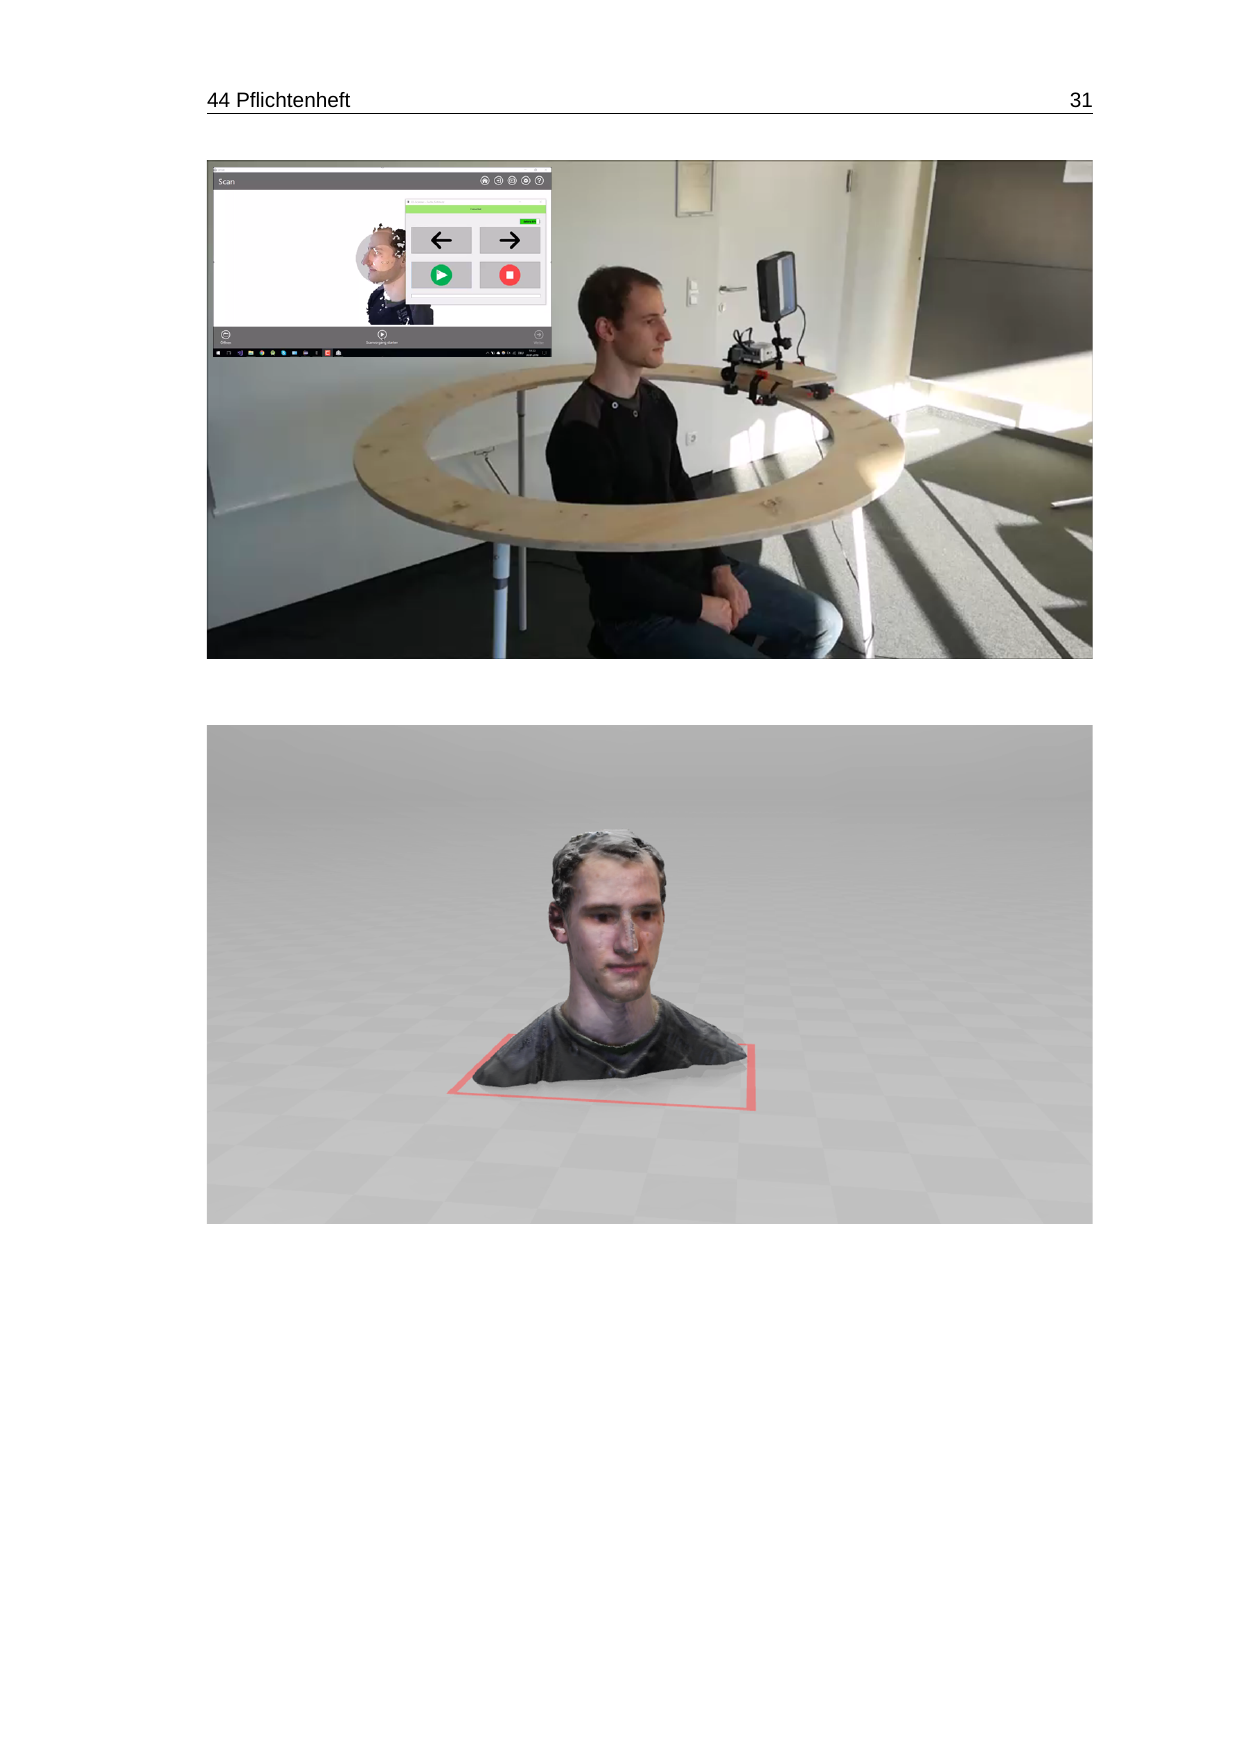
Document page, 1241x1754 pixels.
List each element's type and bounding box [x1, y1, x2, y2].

picture [206, 725, 1093, 1224]
picture [206, 160, 1093, 659]
